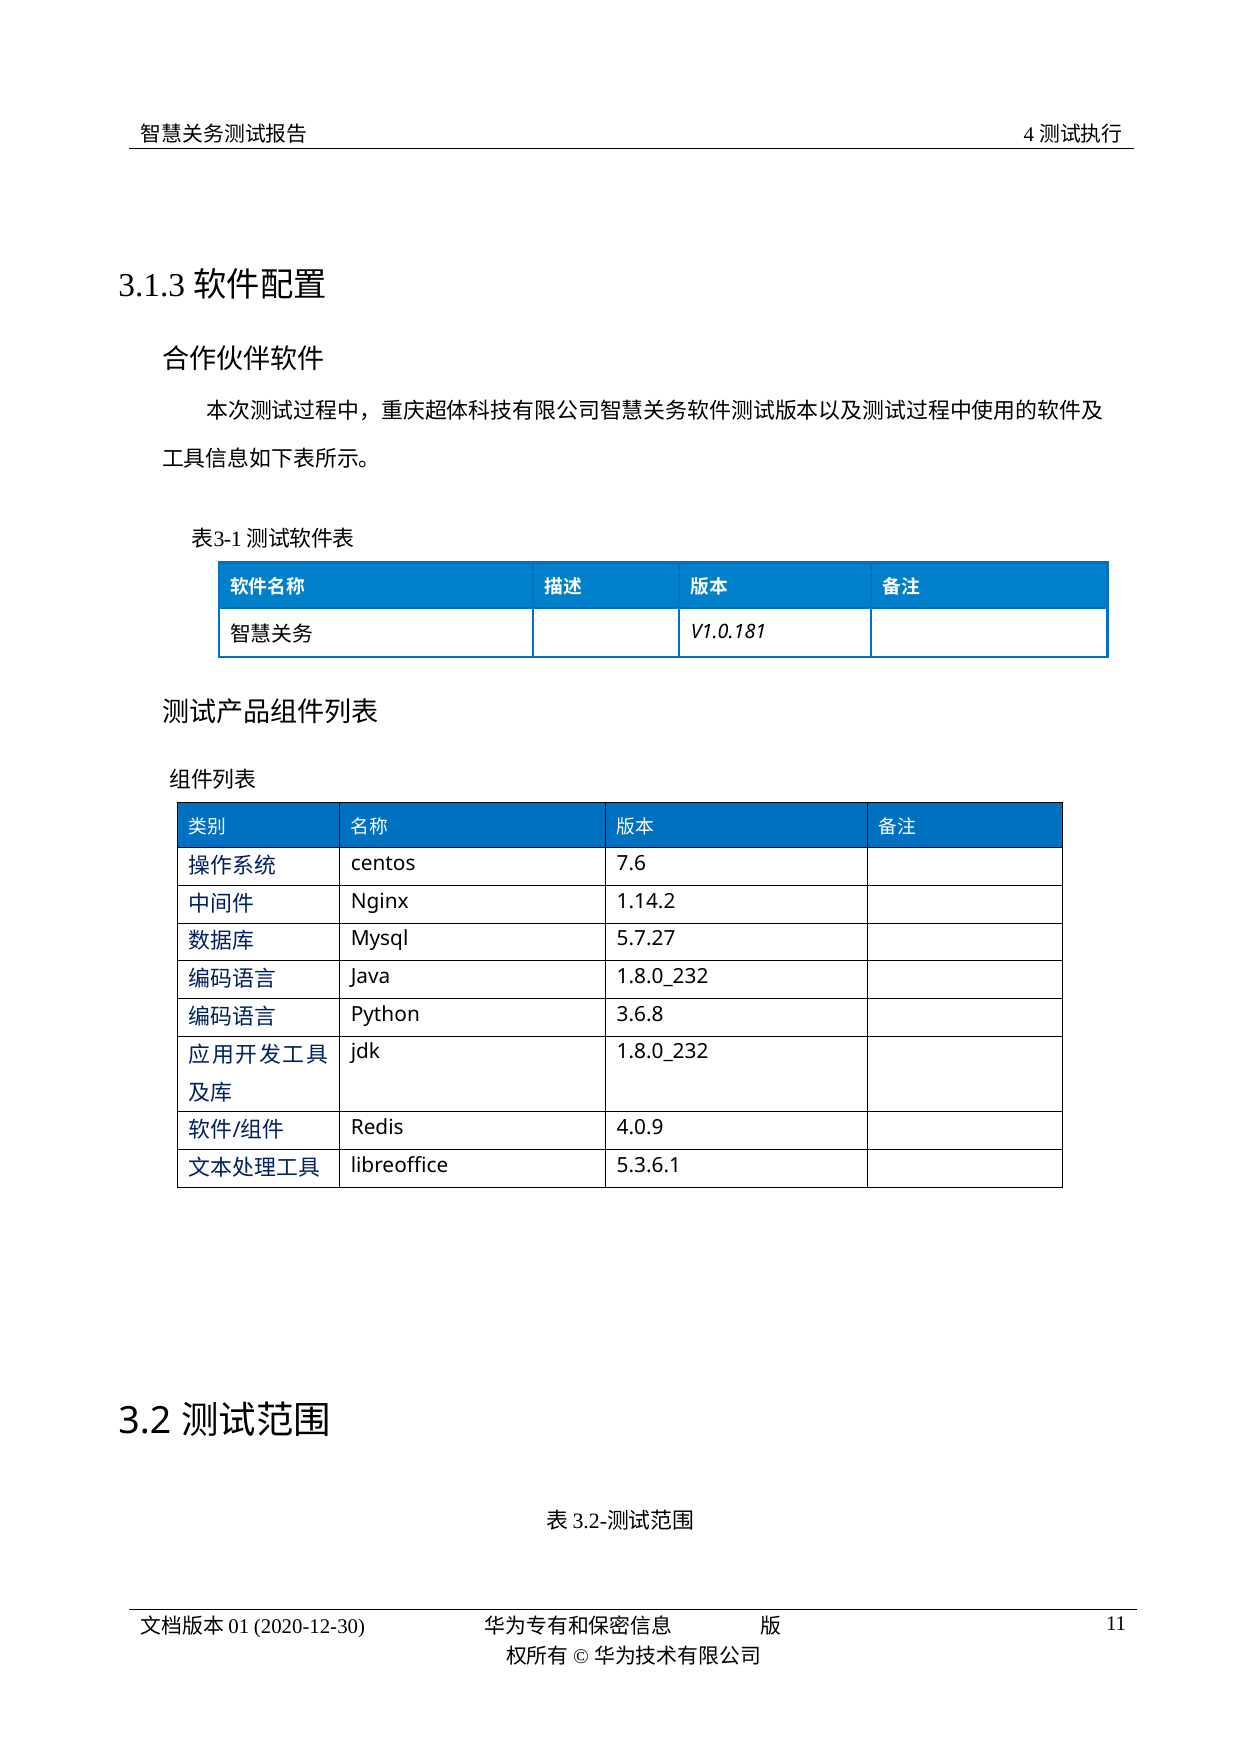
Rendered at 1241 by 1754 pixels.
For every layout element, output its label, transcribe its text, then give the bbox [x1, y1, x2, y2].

text 合作伙伴软件 [162, 337, 1122, 376]
table_cell 4.0.9 [606, 1112, 867, 1149]
subtitle 软件配置 [118, 258, 1122, 306]
table_header 版本 [606, 803, 867, 847]
table_cell 数据库 [178, 924, 339, 960]
table_cell 操作系统 [178, 848, 339, 885]
table_cell 5.3.6.1 [606, 1150, 867, 1187]
subtitle 测试范围 [118, 1394, 1122, 1445]
table_cell [868, 961, 1062, 998]
table_cell 文本处理工具 [178, 1150, 339, 1187]
table_cell [872, 609, 1106, 656]
table_header 名称 [340, 803, 605, 847]
table_cell [868, 924, 1062, 960]
table_cell centos [340, 848, 605, 885]
table_cell 1.8.0_232 [606, 1037, 867, 1111]
table_cell [868, 999, 1062, 1036]
text 测试软件表 [191, 521, 1122, 553]
table_cell 1.8.0_232 [606, 961, 867, 998]
table_cell [868, 1112, 1062, 1149]
text 本次测试过程中，重庆超体科技有限公司智慧关务软件测试版本以及测试过程中使用的软件及工具信息如下表所示。 [162, 393, 1122, 472]
table_header 类别 [178, 803, 339, 847]
table_cell Python [340, 999, 605, 1036]
table_cell 应用开发工具及库 [178, 1037, 339, 1111]
table_cell Java [340, 961, 605, 998]
table_cell 中间件 [178, 886, 339, 922]
table_header 软件名称 [220, 564, 532, 607]
table_cell 编码语言 [178, 961, 339, 998]
table_cell 3.6.8 [606, 999, 867, 1036]
text 测试产品组件列表 [162, 689, 1122, 729]
text 表3.2-测试范围 [118, 1503, 1122, 1535]
table_cell 软件/组件 [178, 1112, 339, 1149]
table_cell 编码语言 [178, 999, 339, 1036]
table_cell libreoffice [340, 1150, 605, 1187]
table_header 备注 [868, 803, 1062, 847]
table_cell [868, 848, 1062, 885]
table_header 描述 [534, 564, 678, 607]
table_cell Redis [340, 1112, 605, 1149]
table_cell [868, 1037, 1062, 1111]
table_cell jdk [340, 1037, 605, 1111]
table_cell 1.14.2 [606, 886, 867, 922]
table_cell [868, 886, 1062, 922]
table_cell 5.7.27 [606, 924, 867, 960]
table_cell [534, 609, 678, 656]
table_cell 7.6 [606, 848, 867, 885]
list 组件列表 [169, 762, 1122, 794]
table_cell Nginx [340, 886, 605, 922]
table_header 备注 [872, 564, 1106, 607]
table_cell V1.0.181 [680, 609, 870, 656]
table_cell Mysql [340, 924, 605, 960]
table_cell 智慧关务 [220, 609, 532, 656]
table_header 版本 [680, 564, 870, 607]
table_cell [868, 1150, 1062, 1187]
